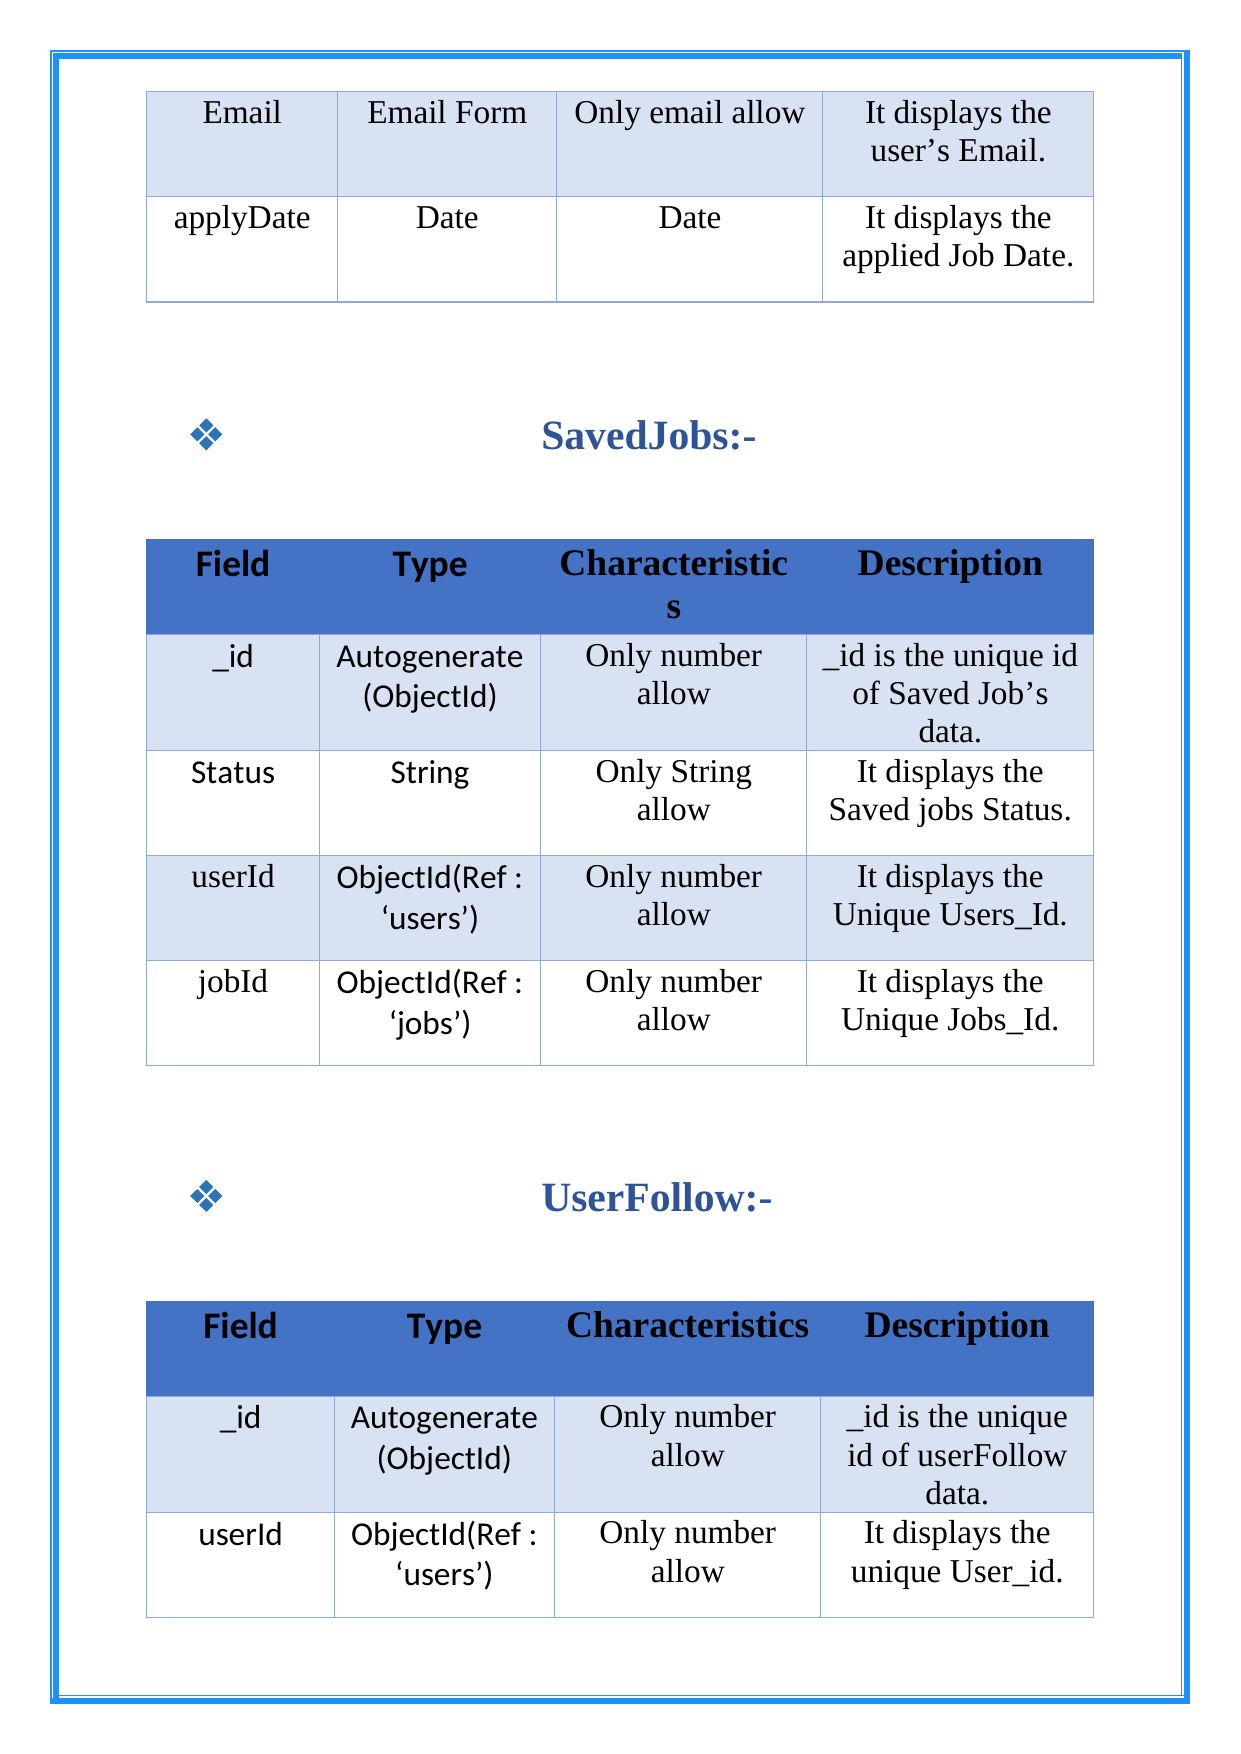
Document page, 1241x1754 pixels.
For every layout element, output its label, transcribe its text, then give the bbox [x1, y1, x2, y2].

table_cell It displays the Unique Users_Id. [807, 856, 1093, 960]
table_header Field [147, 1302, 334, 1396]
table_header Description [807, 540, 1093, 634]
table_header Description [821, 1302, 1093, 1396]
table_cell ObjectId(Ref : ‘jobs’) [320, 961, 540, 1065]
table_cell _id [147, 635, 319, 750]
table_cell Only number allow [541, 856, 806, 960]
table_cell Email Form [338, 92, 556, 196]
table_cell Autogenerate (ObjectId) [320, 635, 540, 750]
table_cell ObjectId(Ref : ‘users’) [335, 1513, 554, 1617]
table_header Type [320, 540, 540, 634]
table_cell Only String allow [541, 751, 806, 855]
table_cell _id is the unique id of Saved Job’s data. [807, 635, 1093, 750]
table_cell Date [338, 197, 556, 301]
table_cell It displays the Saved jobs Status. [807, 751, 1093, 855]
table_cell userId [147, 856, 319, 960]
table_cell Only number allow [541, 635, 806, 750]
table_cell Email [147, 92, 337, 196]
table_cell String [320, 751, 540, 855]
table_cell jobId [147, 961, 319, 1065]
table_cell It displays the unique User_id. [821, 1513, 1093, 1617]
table_cell Only email allow [557, 92, 822, 196]
table_cell Autogenerate (ObjectId) [335, 1397, 554, 1512]
table_cell applyDate [147, 197, 337, 301]
table_header Field [147, 540, 319, 634]
table_header Type [335, 1302, 554, 1396]
table_cell _id [147, 1397, 334, 1512]
table_cell Date [557, 197, 822, 301]
list SavedJobs:- [187, 410, 1090, 458]
table_cell Status [147, 751, 319, 855]
table_cell Only number allow [555, 1397, 820, 1512]
table_cell ObjectId(Ref : ‘users’) [320, 856, 540, 960]
list UserFollow:- [187, 1172, 1090, 1220]
table_cell Only number allow [541, 961, 806, 1065]
table_cell It displays the user’s Email. [823, 92, 1093, 196]
table_cell It displays the applied Job Date. [823, 197, 1093, 301]
table_header Characteristics [555, 1302, 820, 1396]
table_cell Only number allow [555, 1513, 820, 1617]
table_header Characteristics [541, 540, 806, 634]
table_cell userId [147, 1513, 334, 1617]
table_cell It displays the Unique Jobs_Id. [807, 961, 1093, 1065]
table_cell _id is the unique id of userFollow data. [821, 1397, 1093, 1512]
